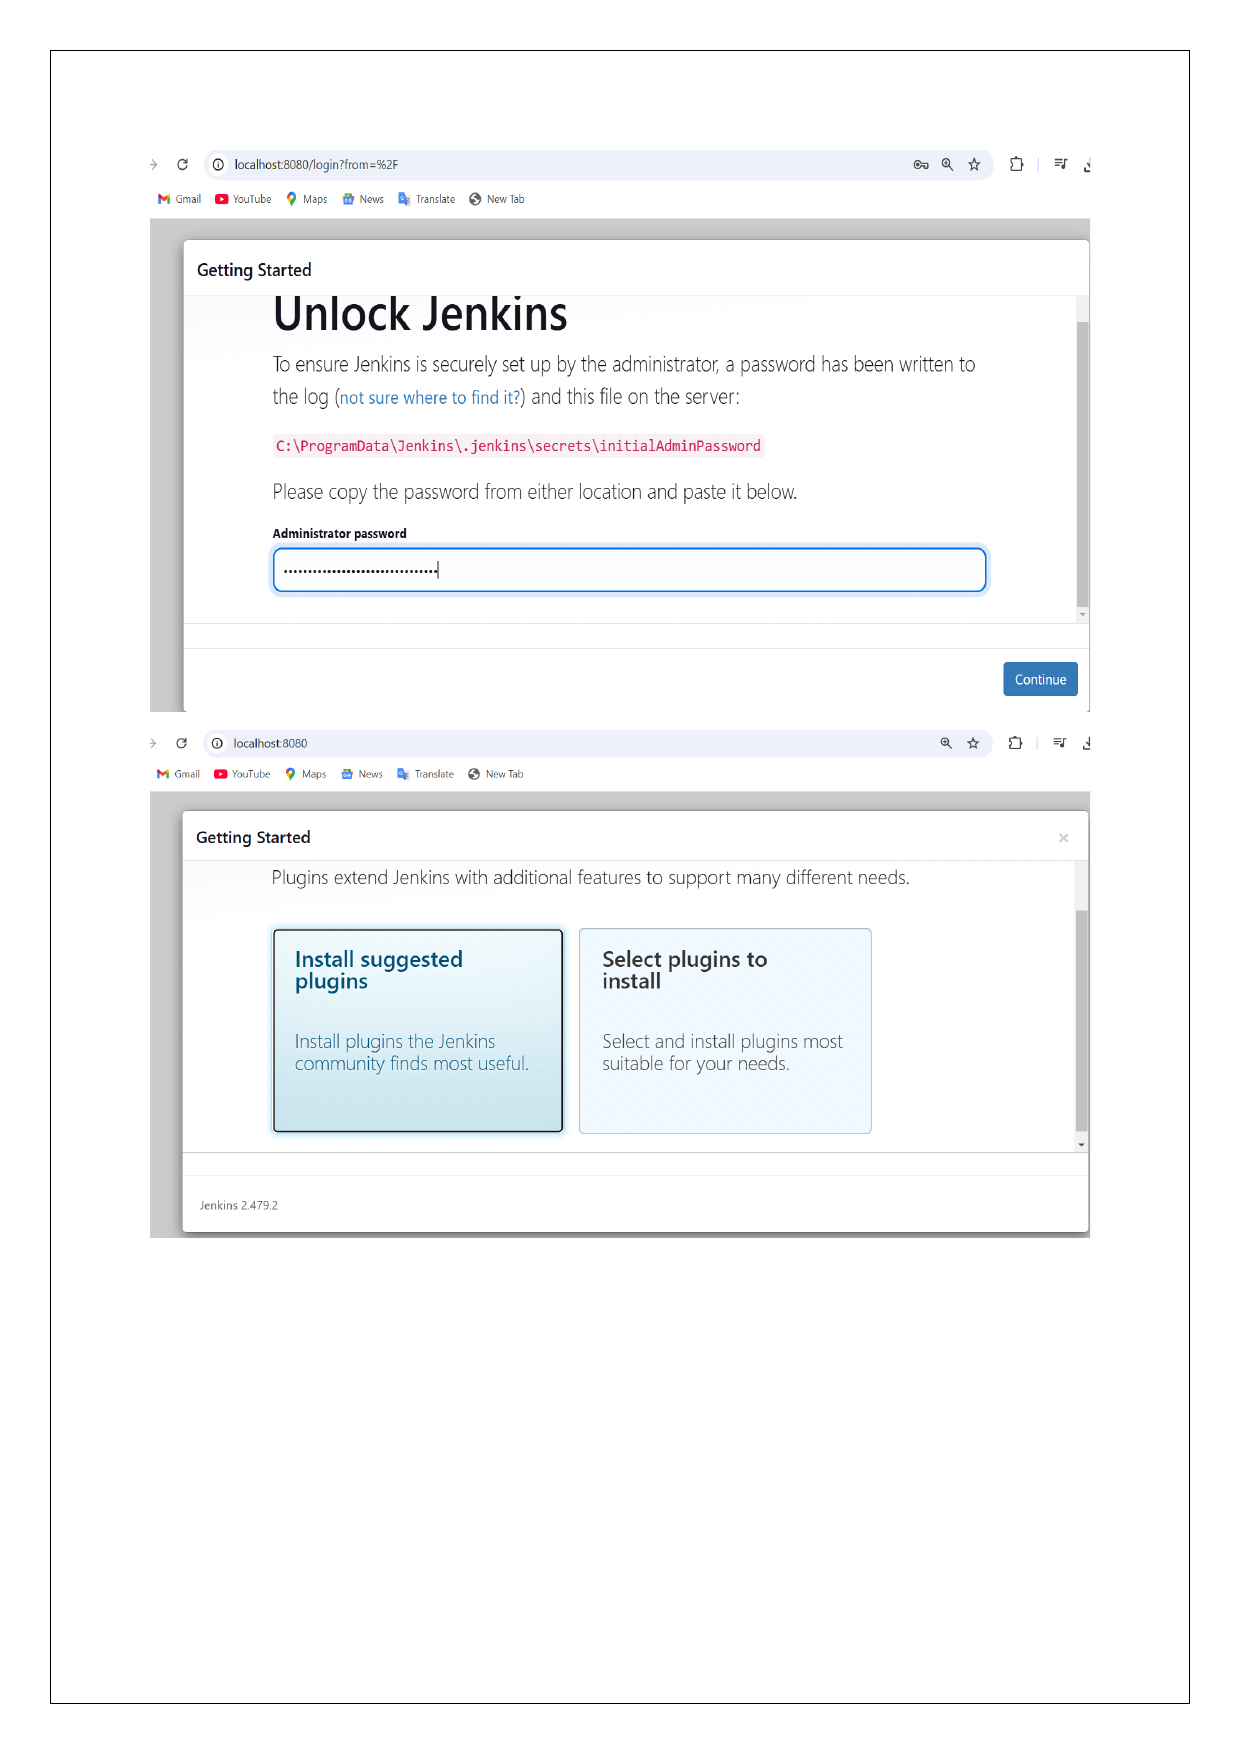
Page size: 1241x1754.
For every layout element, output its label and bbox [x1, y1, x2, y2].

picture [150, 730, 1091, 1238]
picture [150, 150, 1091, 712]
